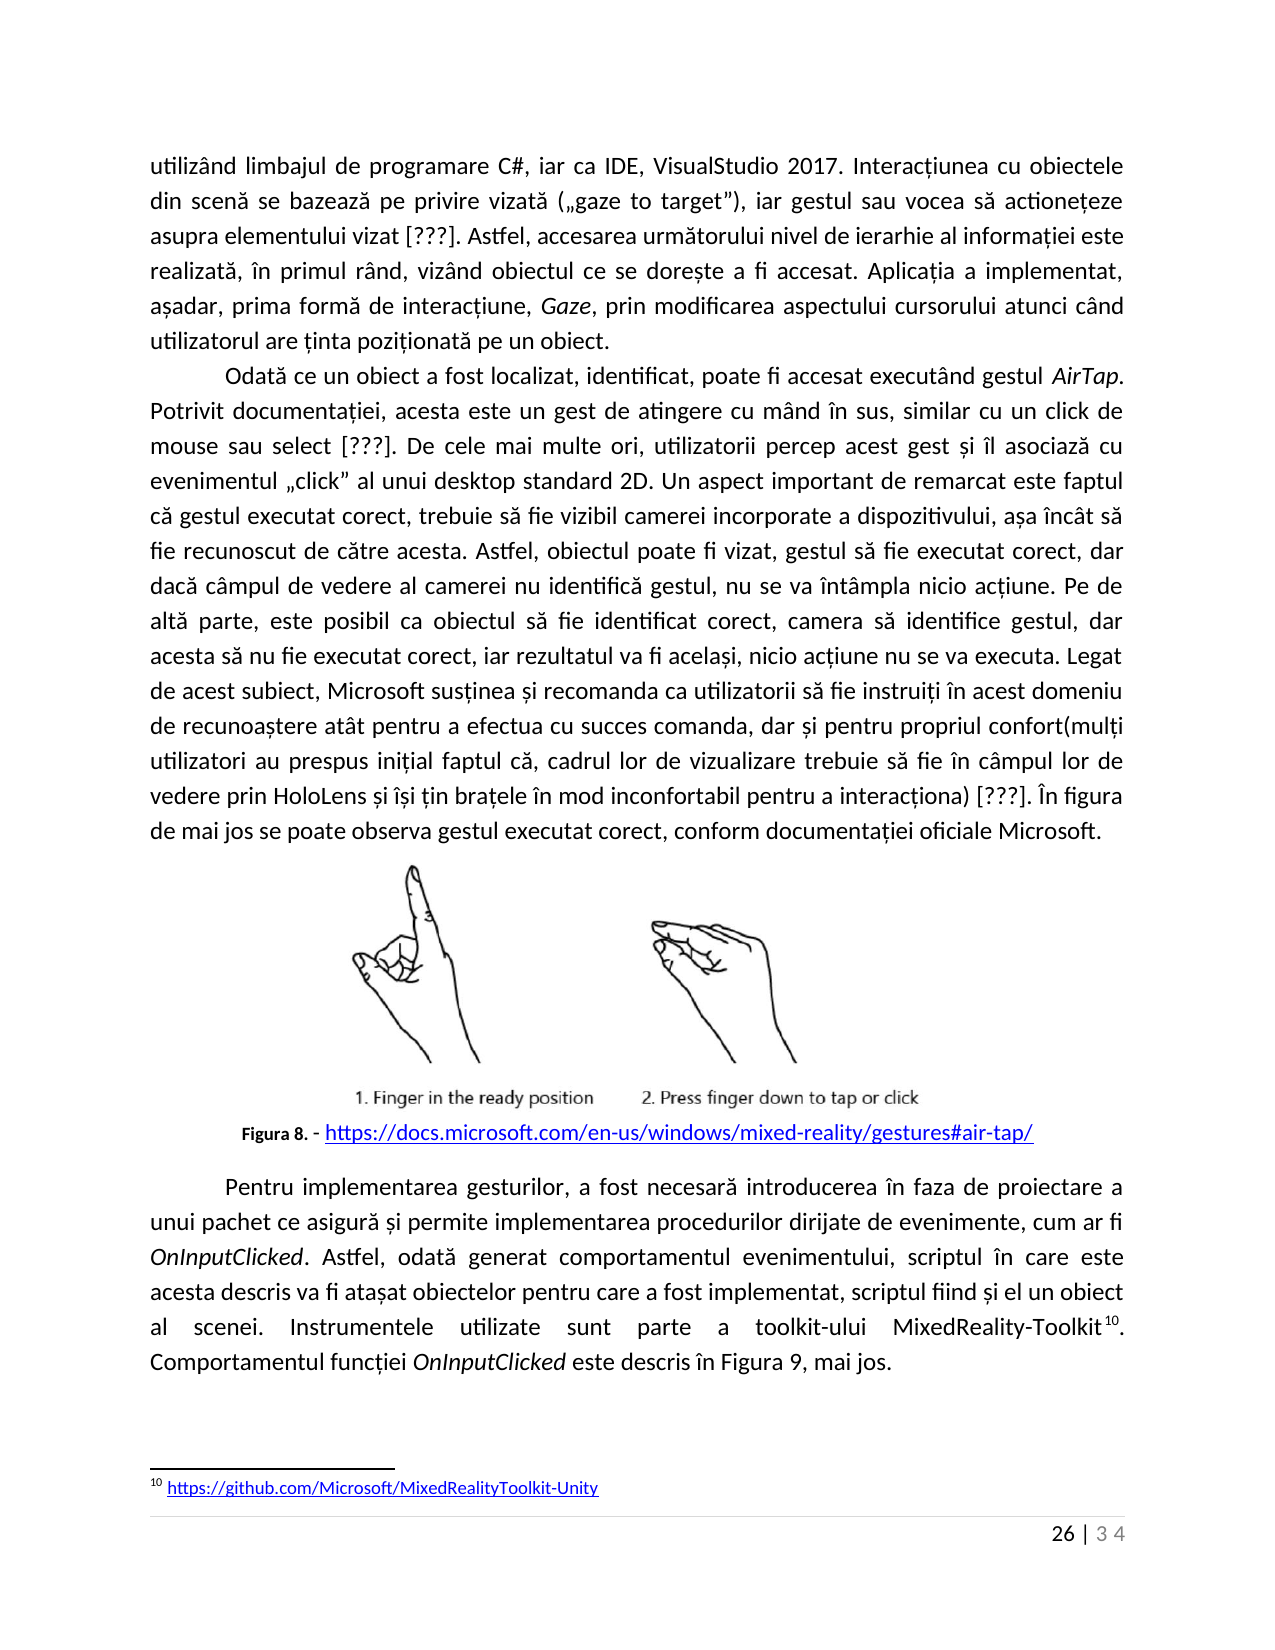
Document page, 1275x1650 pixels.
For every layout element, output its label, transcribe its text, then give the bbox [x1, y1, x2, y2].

text Figura 8. - https://docs.microsoft.com/en-us/windows/mixed-reality/gestures#air-tap/ [150, 1118, 1125, 1146]
text Pentru implementarea gesturilor, a fost necesară introducerea în faza de proiectare a unui pachet ce asigură și permite implementarea procedurilor dirijate de evenimente, cum ar fi OnInputClicked. Astfel, odată generat comportamentul evenimentului, scriptul în care este acesta descris va fi atașat obiectelor pentru care a fost implementat, scriptul fiind și el un obiect al scenei. Instrumentele utilizate sunt parte a toolkit-ului MixedReality-Toolkit. Comportamentul funcției OnInputClicked este descris în Figura 9, mai jos. [150, 1171, 1125, 1377]
picture [330, 862, 945, 1115]
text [150, 150, 1125, 356]
text Odată ce un obiect a fost localizat, identificat, poate fi accesat executând gestul AirTap. Potrivit documentației, acesta este un gest de atingere cu mând în sus, similar cu un click de mouse sau select [???]. De cele mai multe ori, utilizatorii percep acest gest și îl asociază cu evenimentul „click” al unui desktop standard 2D. Un aspect important de remarcat este faptul că gestul executat corect, trebuie să fie vizibil camerei incorporate a dispozitivului, așa încât să fie recunoscut de către acesta. Astfel, obiectul poate fi vizat, gestul să fie executat corect, dar dacă câmpul de vedere al camerei nu identifică gestul, nu se va întâmpla nicio acțiune. Pe de altă parte, este posibil ca obiectul să fie identificat corect, camera să identifice gestul, dar acesta să nu fie executat corect, iar rezultatul va fi același, nicio acțiune nu se va executa. Legat de acest subiect, Microsoft susținea și recomanda ca utilizatorii să fie instruiți în acest domeniu de recunoaștere atât pentru a efectua cu succes comanda, dar și pentru propriul confort(mulți utilizatori au prespus inițial faptul că, cadrul lor de vizualizare trebuie să fie în câmpul lor de vedere prin HoloLens și își țin brațele în mod inconfortabil pentru a interacționa) [???]. În figura de mai jos se poate observa gestul executat corect, conform documentației oficiale Microsoft. [150, 360, 1125, 846]
